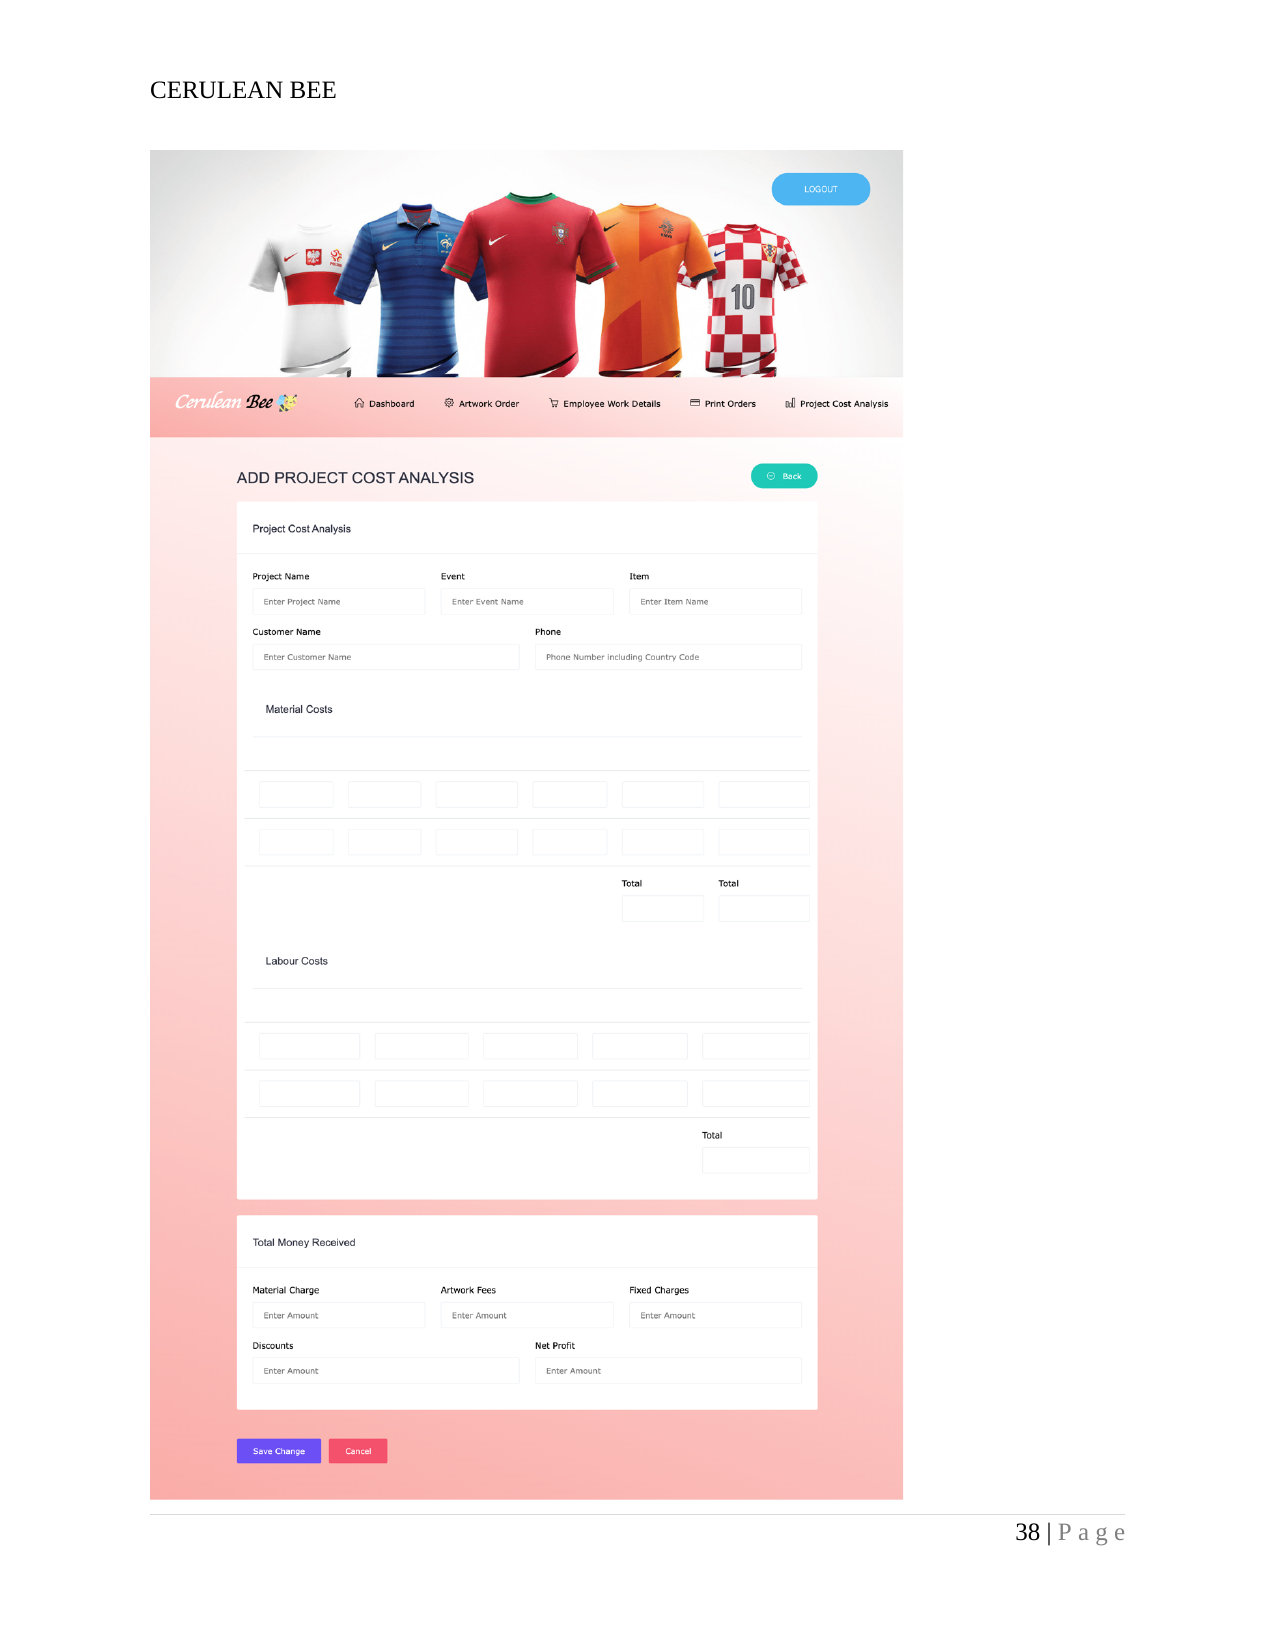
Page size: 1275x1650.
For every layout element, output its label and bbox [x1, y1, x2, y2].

picture [150, 150, 904, 1500]
